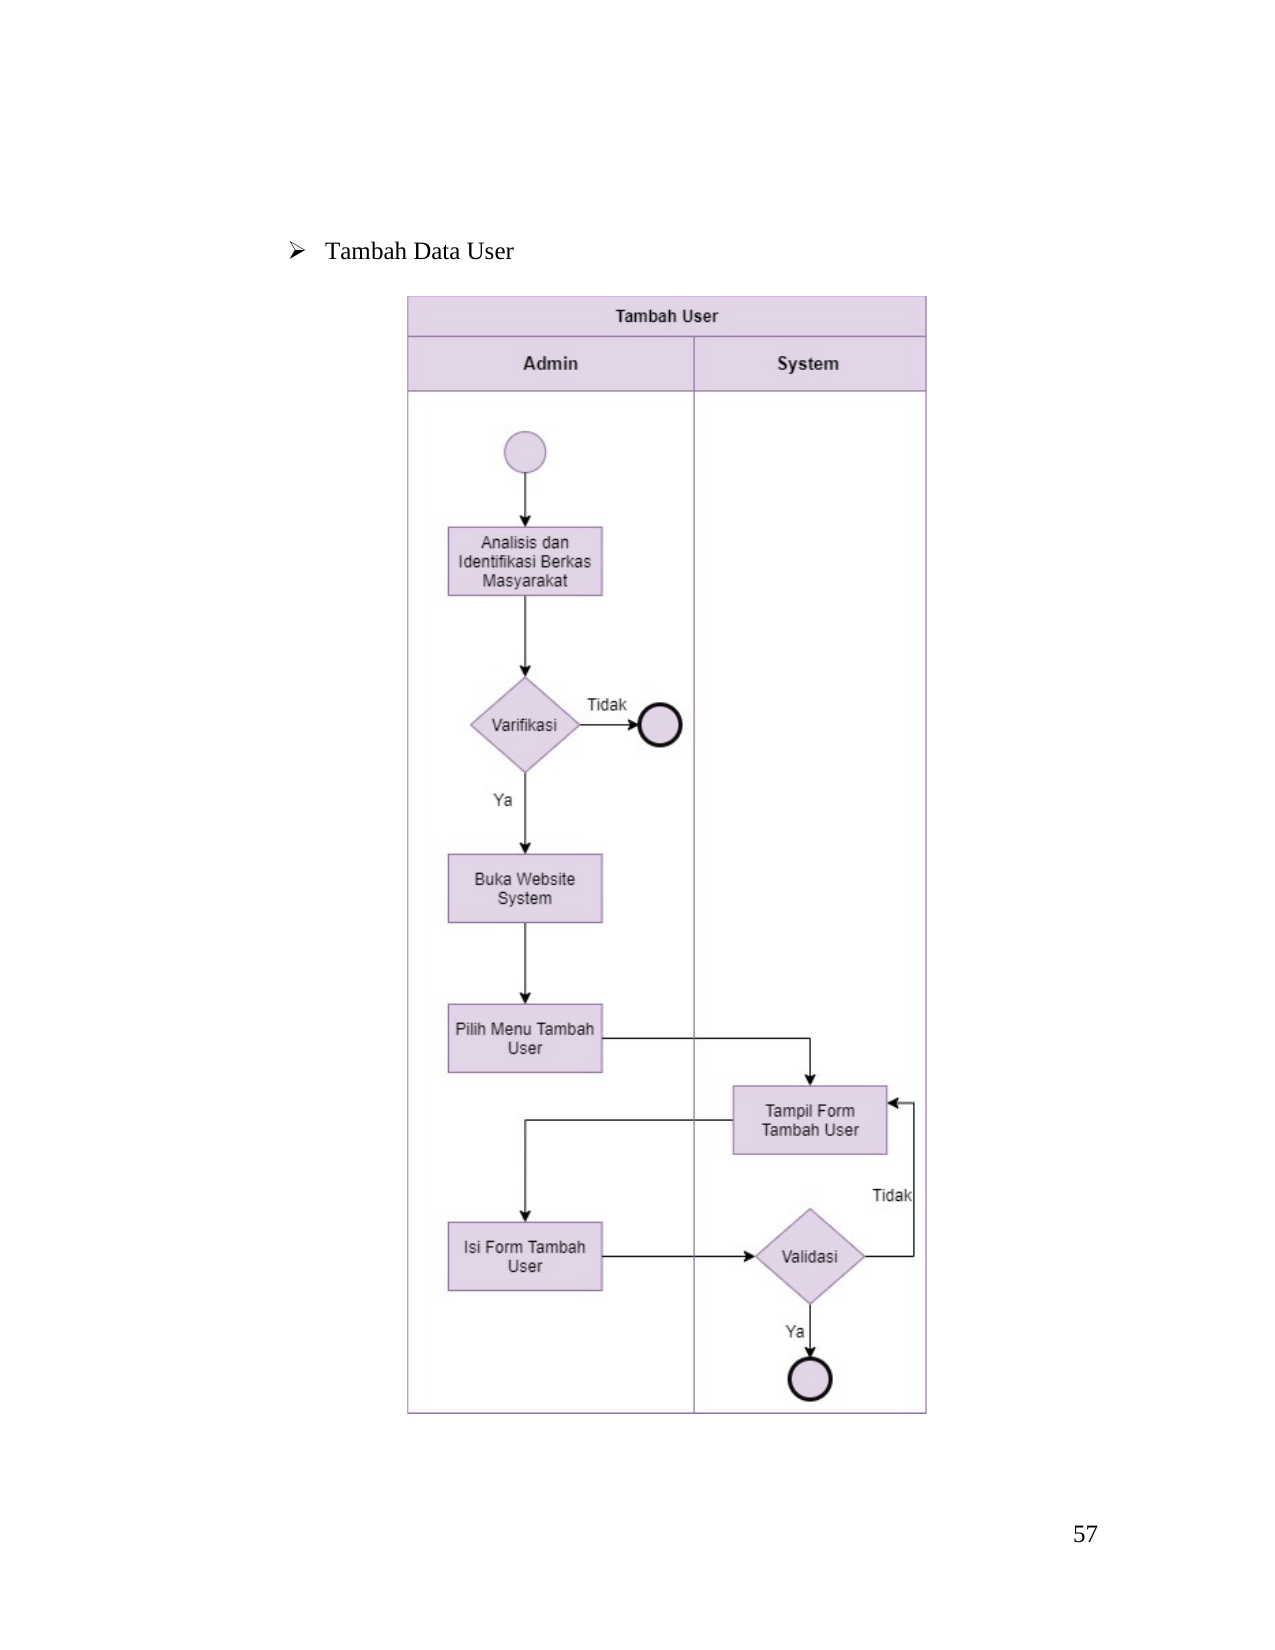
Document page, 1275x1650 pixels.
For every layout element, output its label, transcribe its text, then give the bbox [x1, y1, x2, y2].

list Tambah Data User [287, 236, 1098, 265]
picture [407, 296, 927, 1414]
